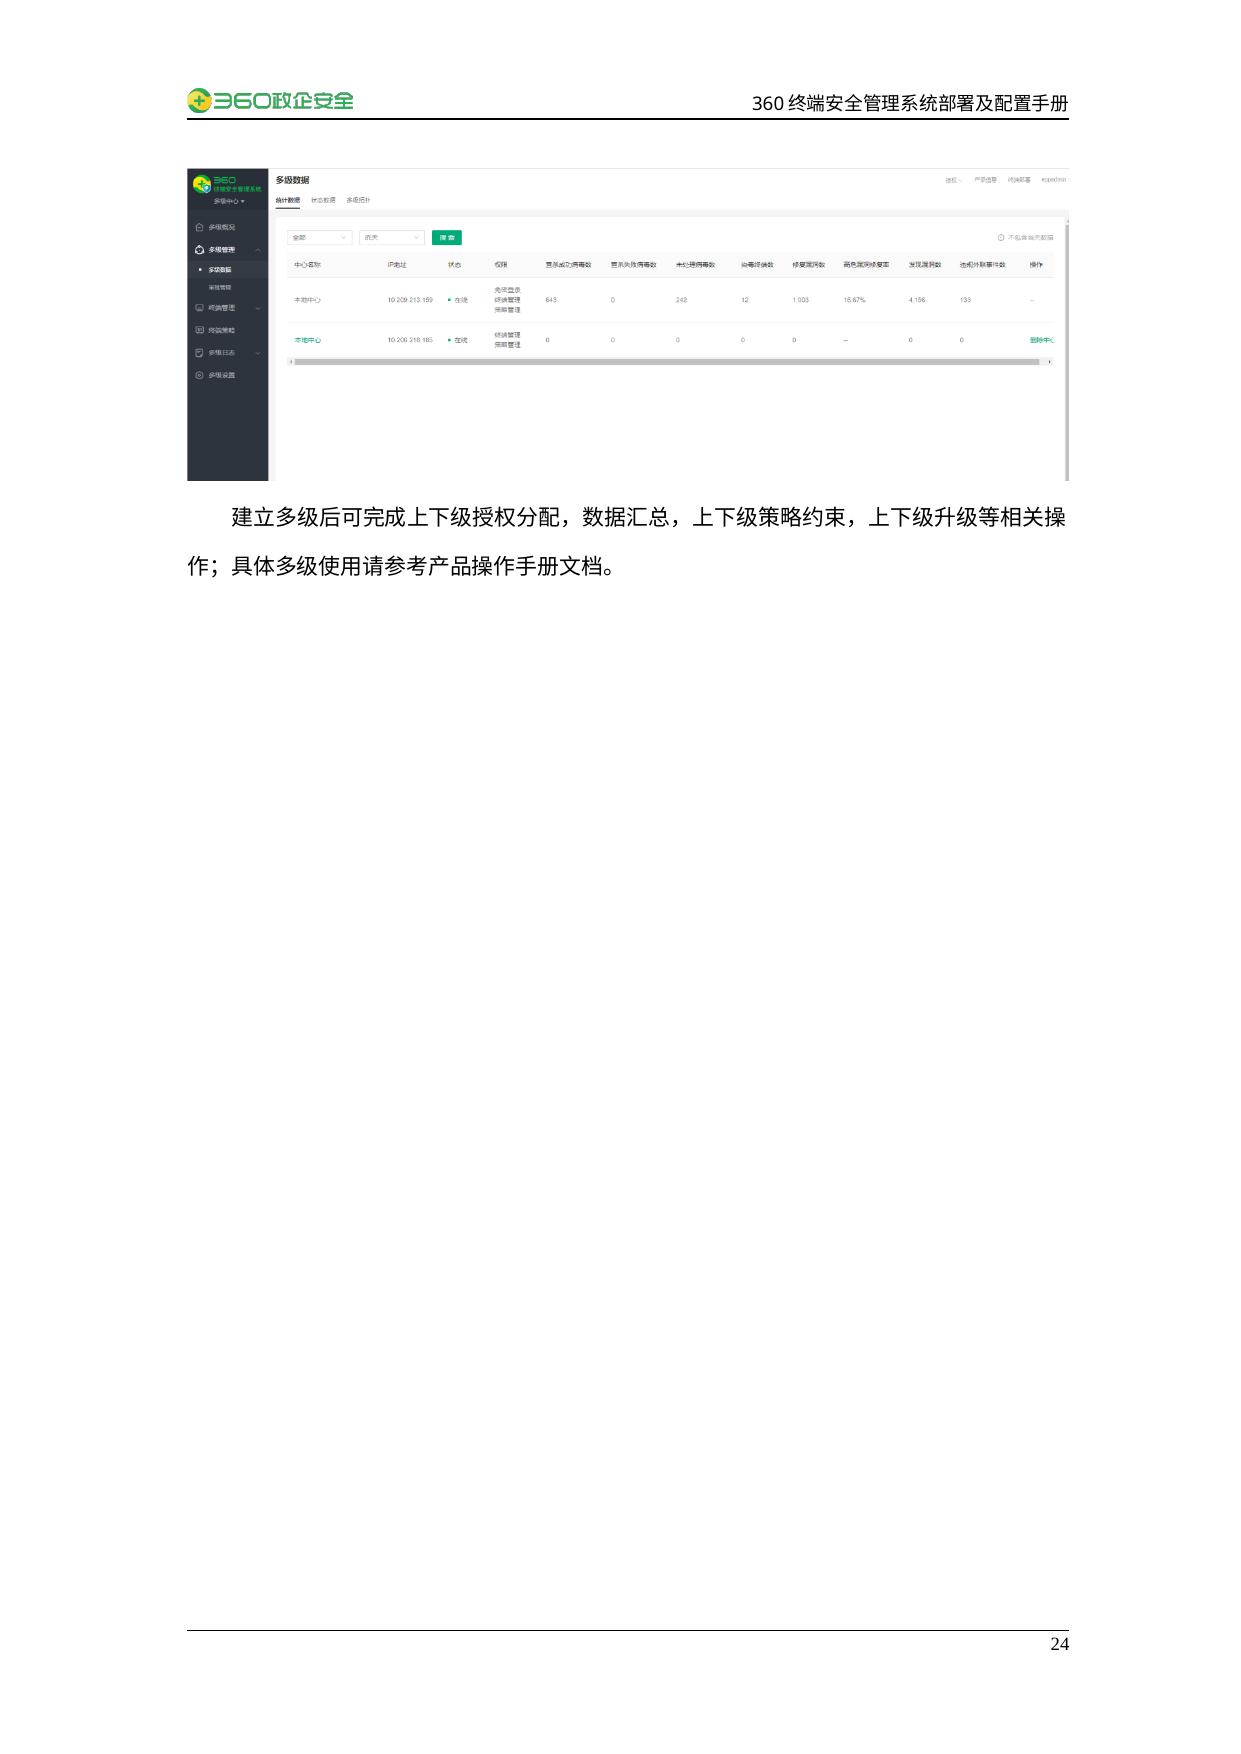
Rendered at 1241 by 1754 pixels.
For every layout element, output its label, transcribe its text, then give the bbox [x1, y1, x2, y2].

picture [187, 168, 1069, 481]
picture [187, 88, 353, 113]
text 建立多级后可完成上下级授权分配，数据汇总，上下级策略约束，上下级升级等相关操作；具体多级使用请参考产品操作手册文档。 [187, 499, 1069, 581]
